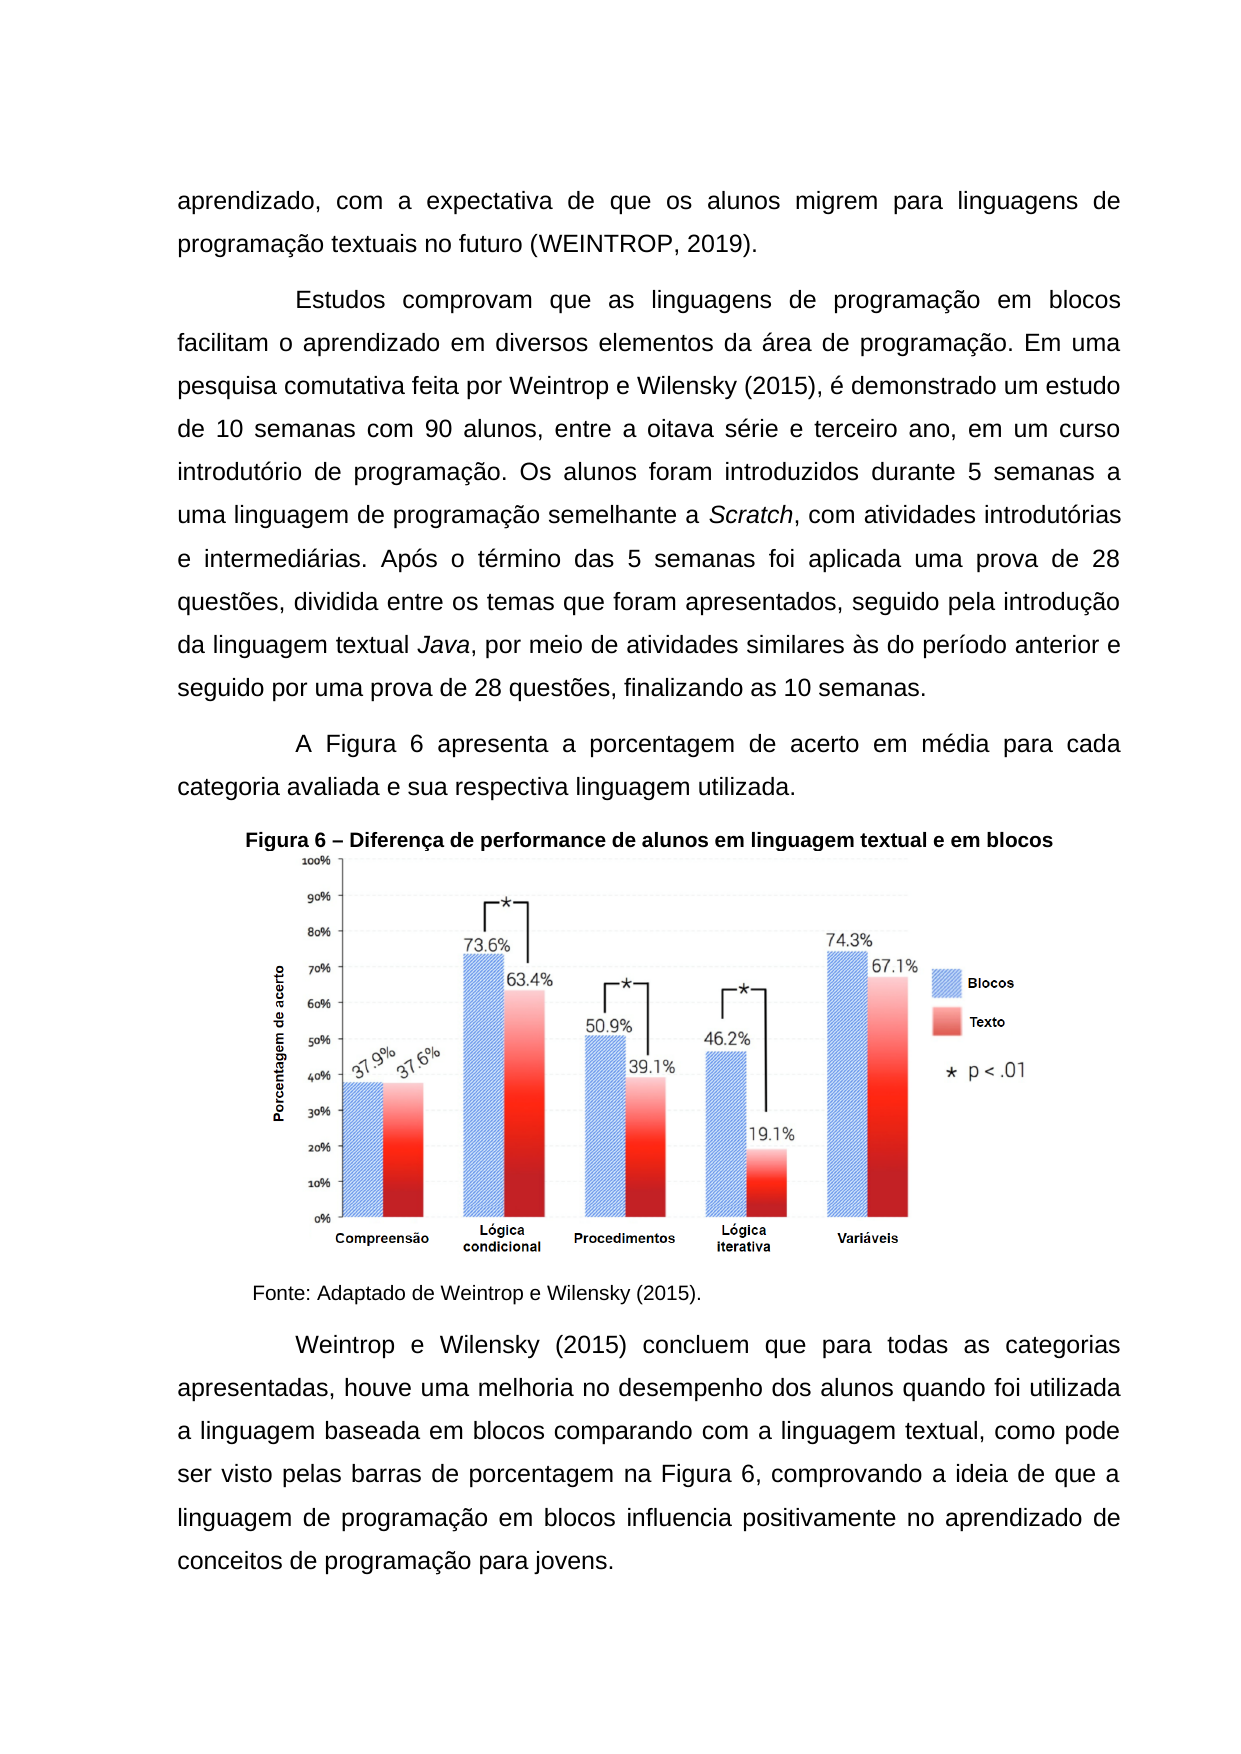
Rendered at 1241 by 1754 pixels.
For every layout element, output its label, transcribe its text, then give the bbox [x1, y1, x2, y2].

text Weintrop e Wilensky (2015) concluem que para todas as categorias apresentadas, houve uma melhoria no desempenho dos alunos quando foi utilizada a linguagem baseada em blocos comparando com a linguagem textual, como pode ser visto pelas barras de porcentagem na Figura 6, comprovando a ideia de que a linguagem de programação em blocos influencia positivamente no aprendizado de conceitos de programação para jovens. [177, 1330, 1122, 1574]
text Fonte: Adaptado de Weintrop e Wilensky (2015). [177, 1281, 1122, 1305]
text Estudos comprovam que as linguagens de programação em blocos facilitam o aprendizado em diversos elementos da área de programação. Em uma pesquisa comutativa feita por Weintrop e Wilensky (2015), é demonstrado um estudo de 10 semanas com 90 alunos, entre a oitava série e terceiro ano, em um curso introdutório de programação. Os alunos foram introduzidos durante 5 semanas a uma linguagem de programação semelhante a Scratch, com atividades introdutórias e intermediárias. Após o término das 5 semanas foi aplicada uma prova de 28 questões, dividida entre os temas que foram apresentados, seguido pela introdução da linguagem textual Java, por meio de atividades similares às do período anterior e seguido por uma prova de 28 questões, finalizando as 10 semanas. [177, 285, 1122, 702]
text A Figura 6 apresenta a porcentagem de acerto em média para cada categoria avaliada e sua respectiva linguagem utilizada. [177, 729, 1122, 801]
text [177, 186, 1122, 258]
picture [268, 851, 1032, 1257]
